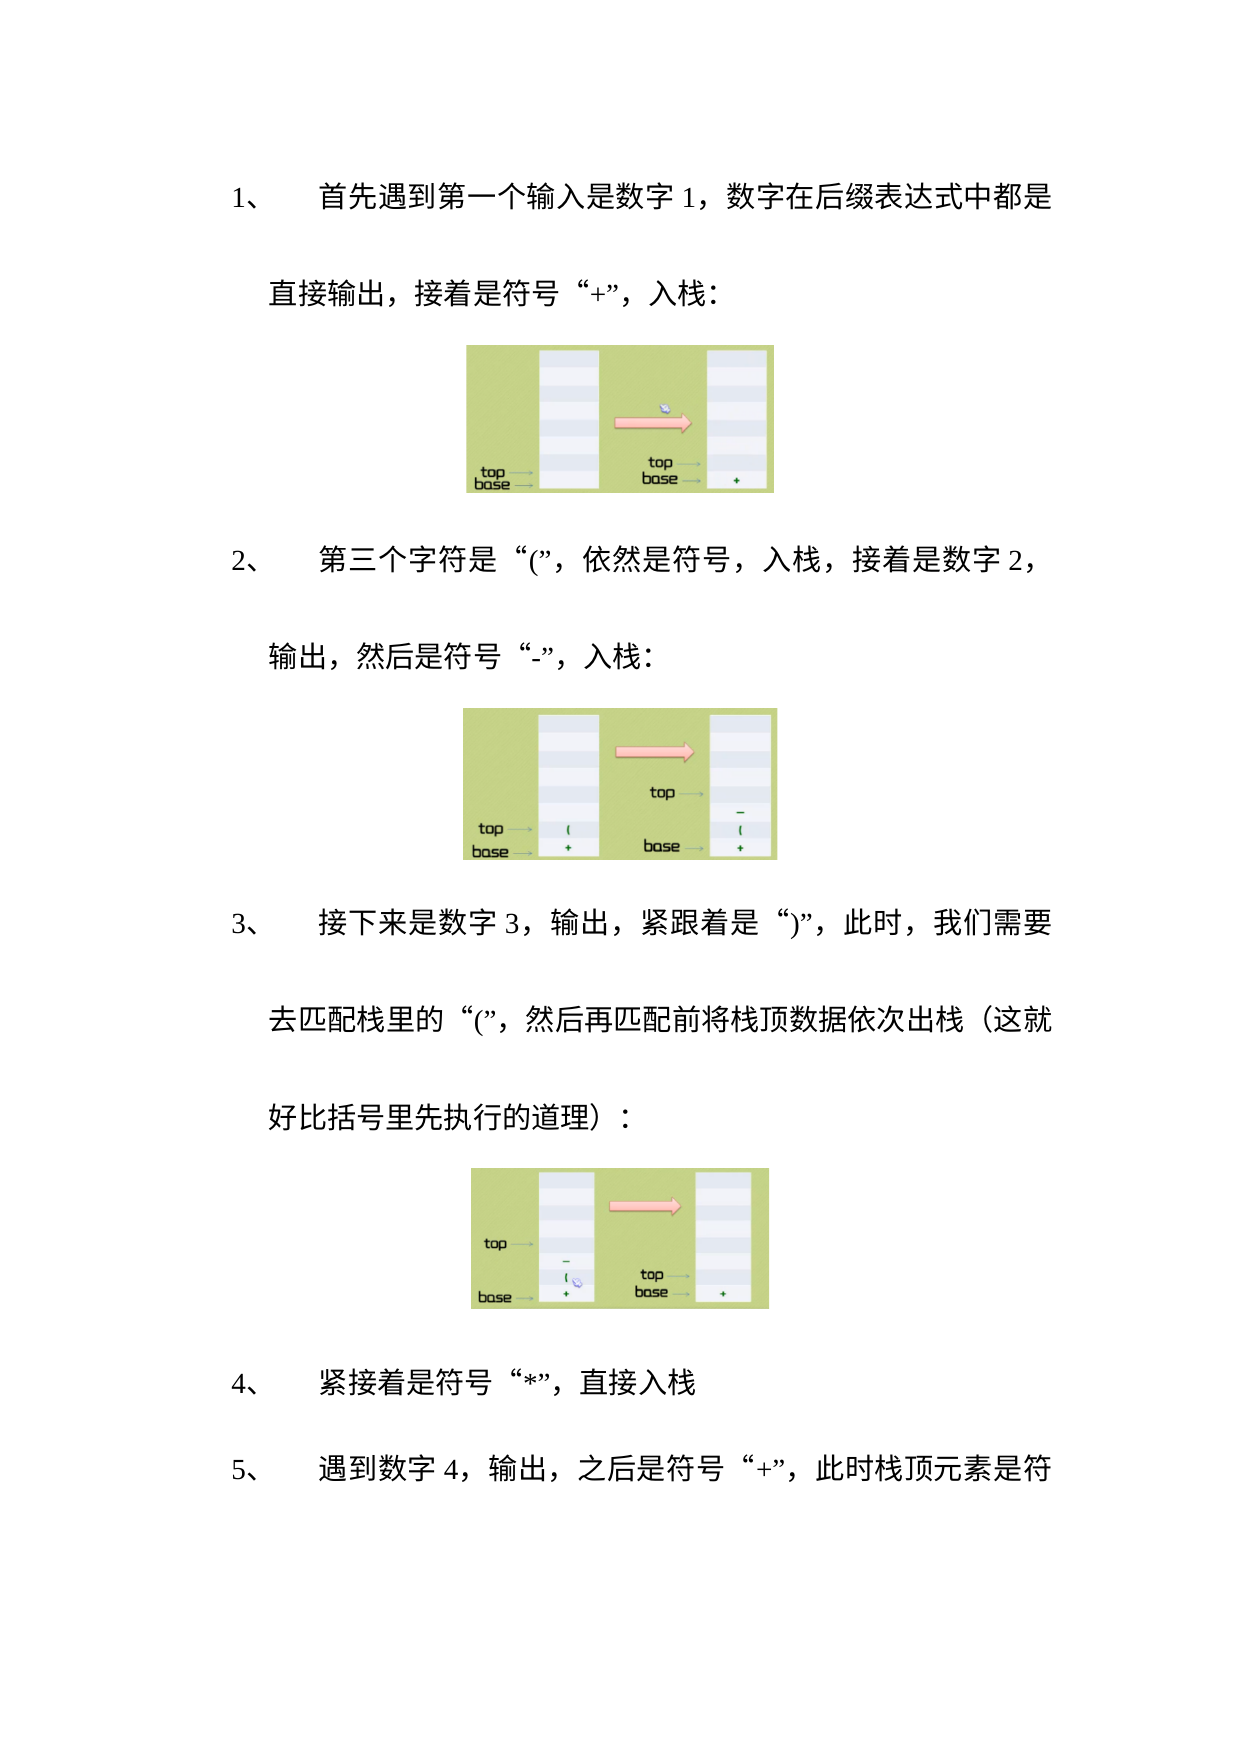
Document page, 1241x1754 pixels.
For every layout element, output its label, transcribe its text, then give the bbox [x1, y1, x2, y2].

list 接下来是数字3，输出，紧跟着是“)”，此时，我们需要去匹配栈里的“(”，然后再匹配前将栈顶数据依次出栈（这就好比括号里先执行的道理）： [231, 888, 1053, 1148]
list 紧接着是符号“*”，直接入栈 [231, 1348, 1053, 1413]
picture [466, 345, 774, 493]
list 首先遇到第一个输入是数字1，数字在后缀表达式中都是直接输出，接着是符号“+”，入栈： [231, 162, 1053, 324]
list 第三个字符是“(”，依然是符号，入栈，接着是数字2，输出，然后是符号“-”，入栈： [231, 525, 1053, 687]
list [231, 1434, 1053, 1499]
picture [471, 1168, 770, 1309]
picture [463, 708, 778, 860]
